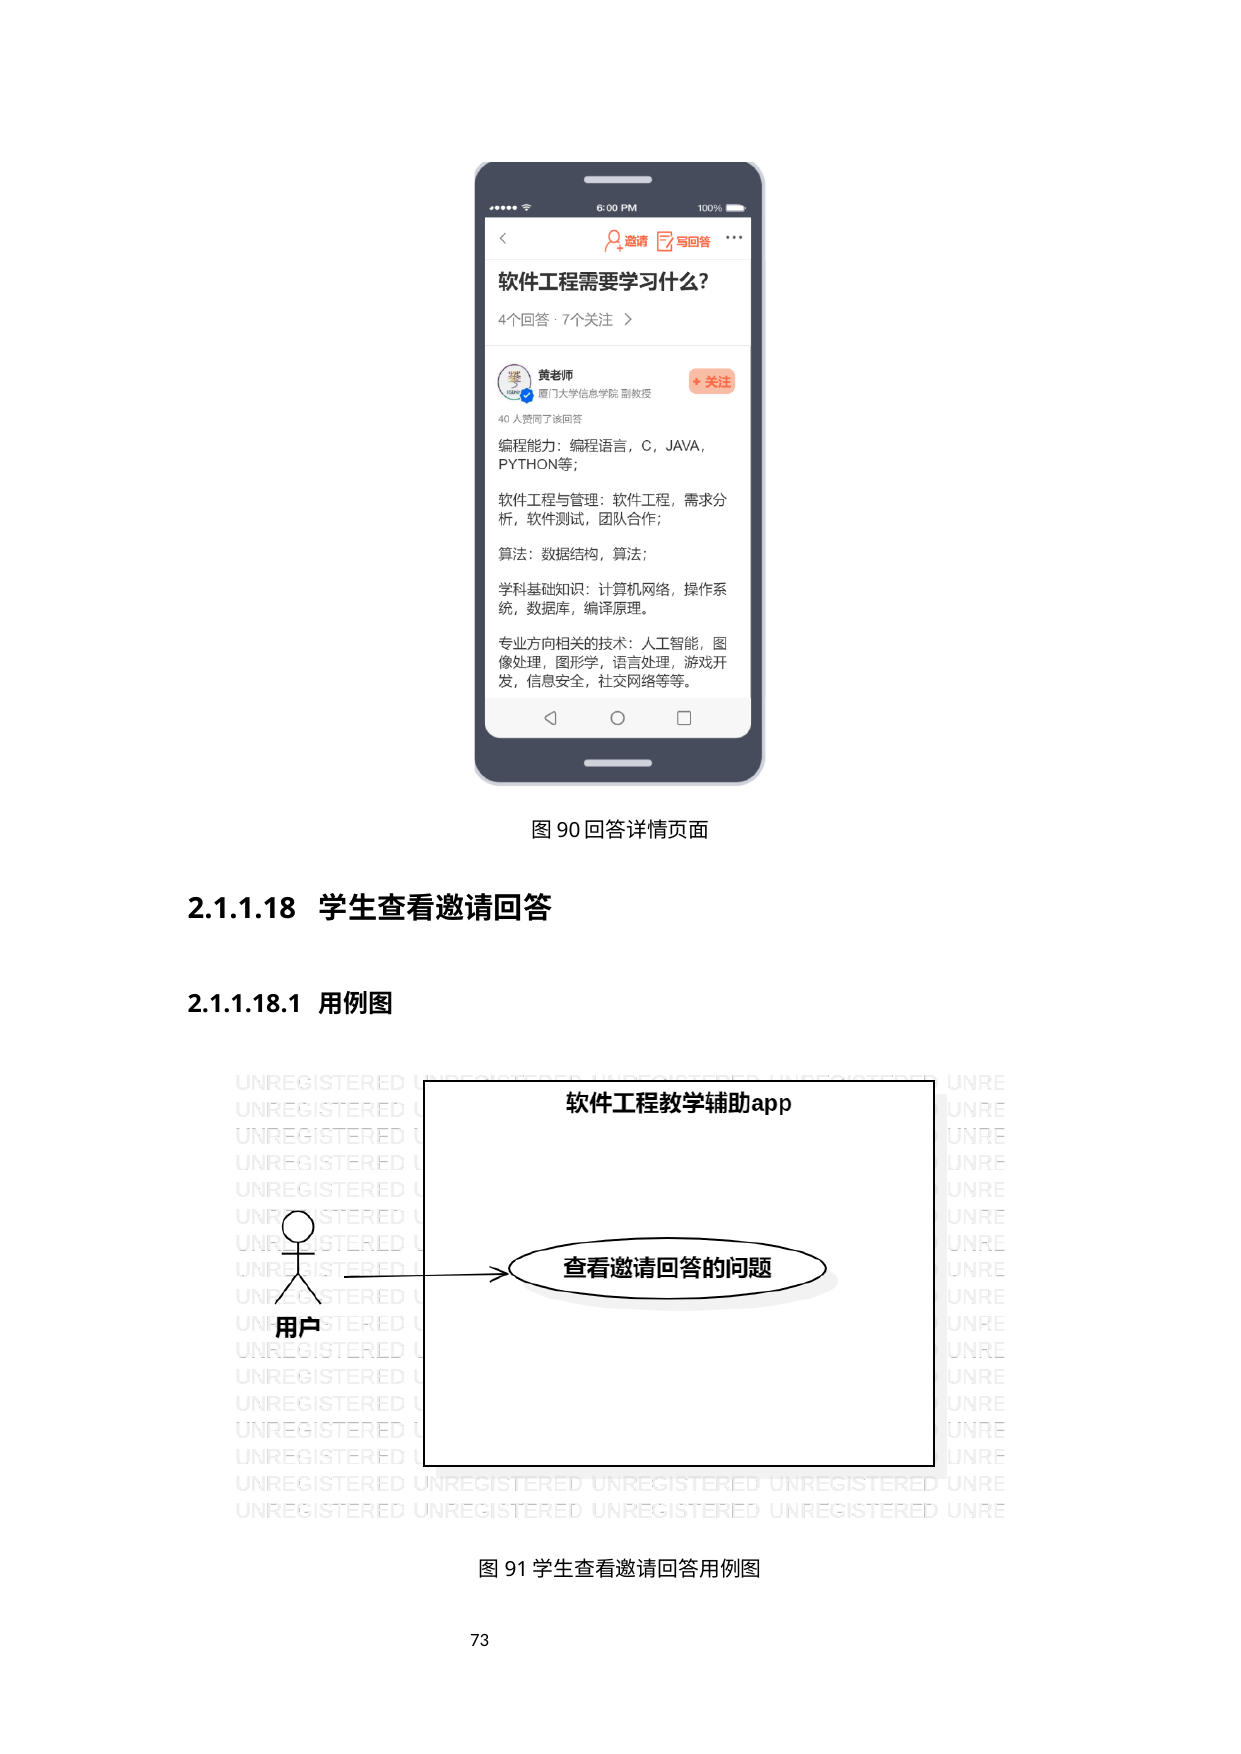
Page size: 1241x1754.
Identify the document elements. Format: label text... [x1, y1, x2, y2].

subtitle 学生查看邀请回答 [187, 874, 1053, 939]
subtitle 用例图 [187, 969, 1053, 1034]
picture [235, 1064, 1005, 1537]
text 图 91学生查看邀请回答用例图 [187, 1552, 1053, 1584]
text 图 90回答详情页面 [187, 812, 1053, 844]
picture [474, 162, 766, 787]
